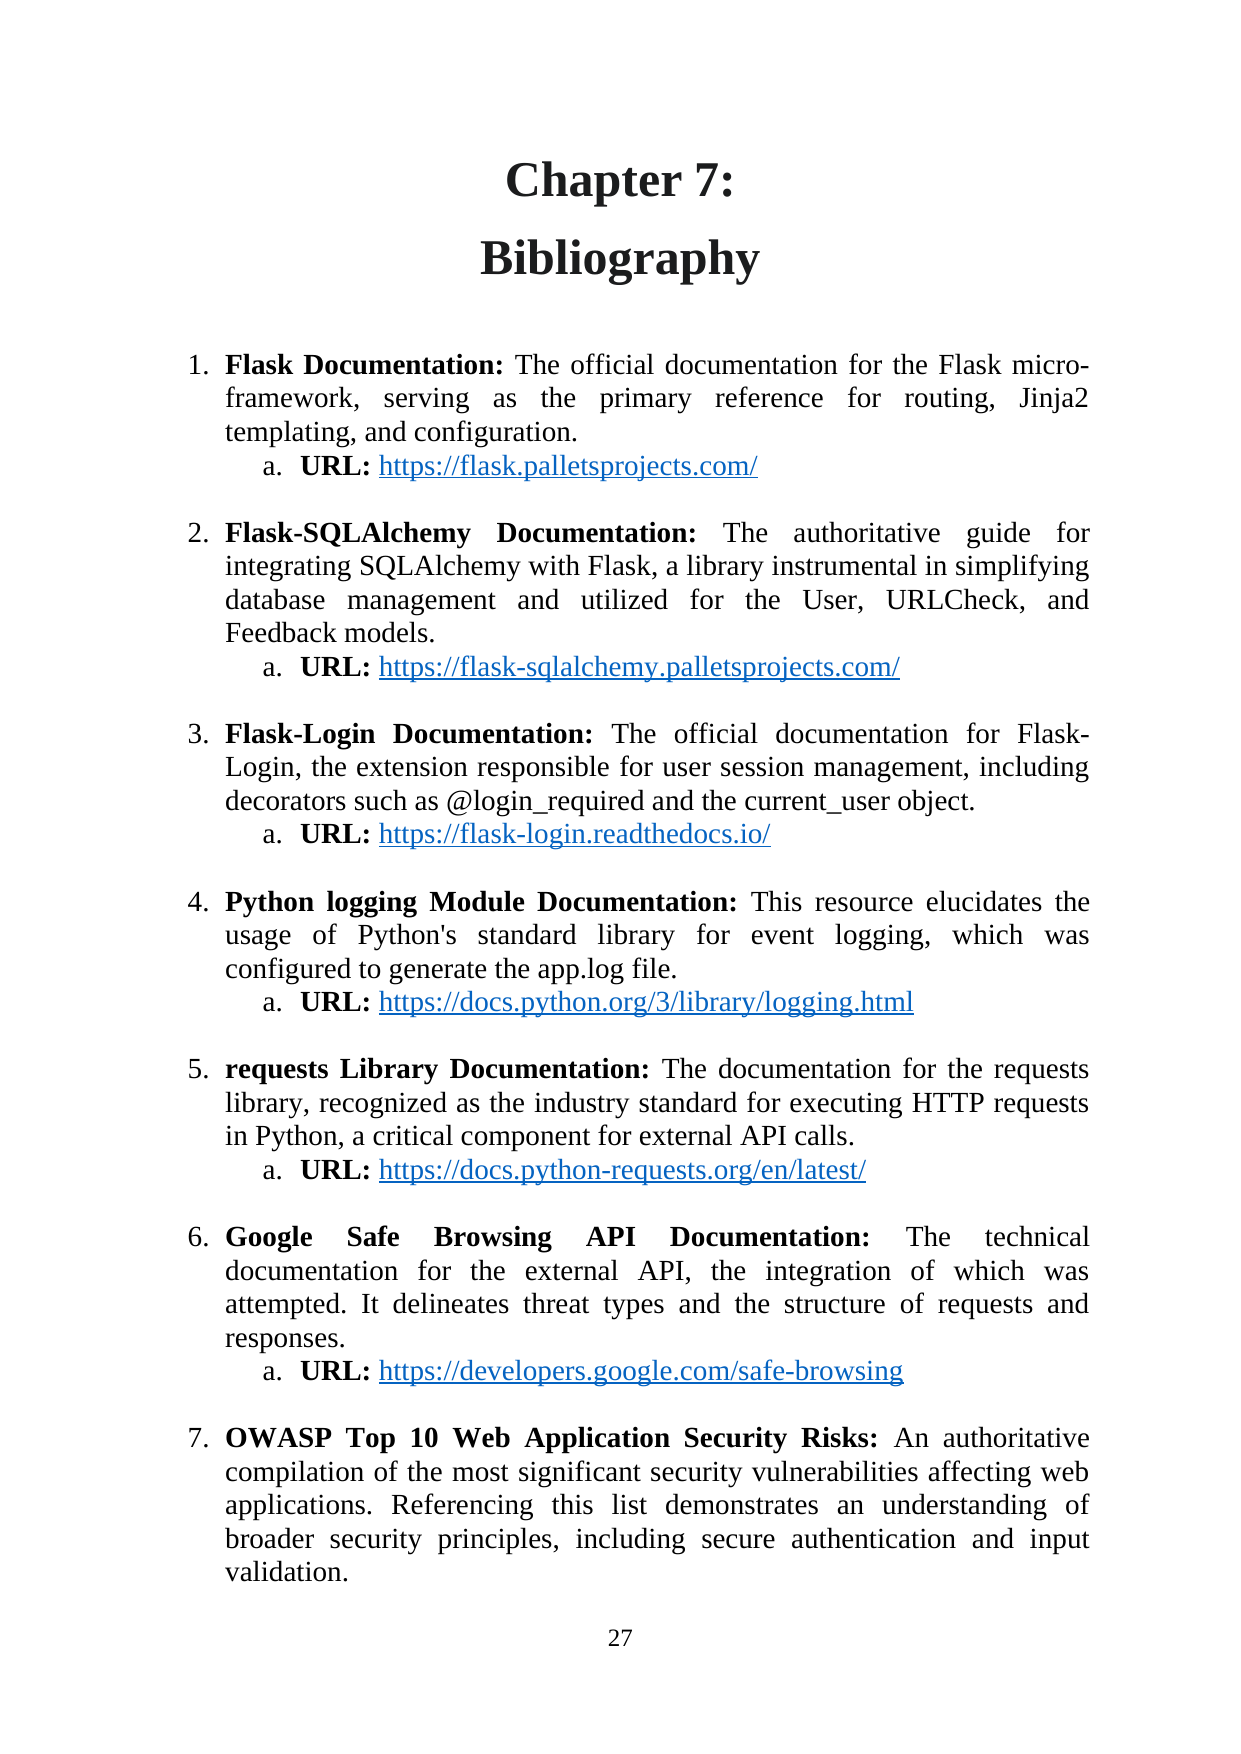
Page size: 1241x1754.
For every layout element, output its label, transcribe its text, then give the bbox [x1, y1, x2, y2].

list URL: https://developers.google.com/safe-browsing [262, 1353, 1090, 1387]
list Flask-Login Documentation: The official documentation for Flask-Login, the extension responsible for user session management, including decorators such as @login_required and the current_user object. [187, 716, 1090, 817]
subtitle Chapter 7: [150, 150, 1090, 207]
list URL: https://docs.python.org/3/library/logging.html [262, 984, 1090, 1018]
list URL: https://flask.palletsprojects.com/ [262, 448, 1090, 481]
list Flask-SQLAlchemy Documentation: The authoritative guide for integrating SQLAlchemy with Flask, a library instrumental in simplifying database management and utilized for the User, URLCheck, and Feedback models. [187, 515, 1090, 649]
list OWASP Top 10 Web Application Security Risks: An authoritative compilation of the most significant security vulnerabilities affecting web applications. Referencing this list demonstrates an understanding of broader security principles, including secure authentication and input validation. [187, 1420, 1090, 1588]
list URL: https://flask-login.readthedocs.io/ [262, 817, 1090, 850]
list Google Safe Browsing API Documentation: The technical documentation for the external API, the integration of which was attempted. It delineates threat types and the structure of requests and responses. [187, 1219, 1090, 1353]
list Flask Documentation: The official documentation for the Flask micro-framework, serving as the primary reference for routing, Jinja2 templating, and configuration. [187, 347, 1090, 448]
list requests Library Documentation: The documentation for the requests library, recognized as the industry standard for executing HTTP requests in Python, a critical component for external API calls. [187, 1051, 1090, 1152]
list Python logging Module Documentation: This resource elucidates the usage of Python's standard library for event logging, which was configured to generate the app.log file. [187, 884, 1090, 984]
list URL: https://docs.python-requests.org/en/latest/ [262, 1152, 1090, 1186]
list URL: https://flask-sqlalchemy.palletsprojects.com/ [262, 649, 1090, 682]
subtitle Bibliography [150, 228, 1090, 329]
